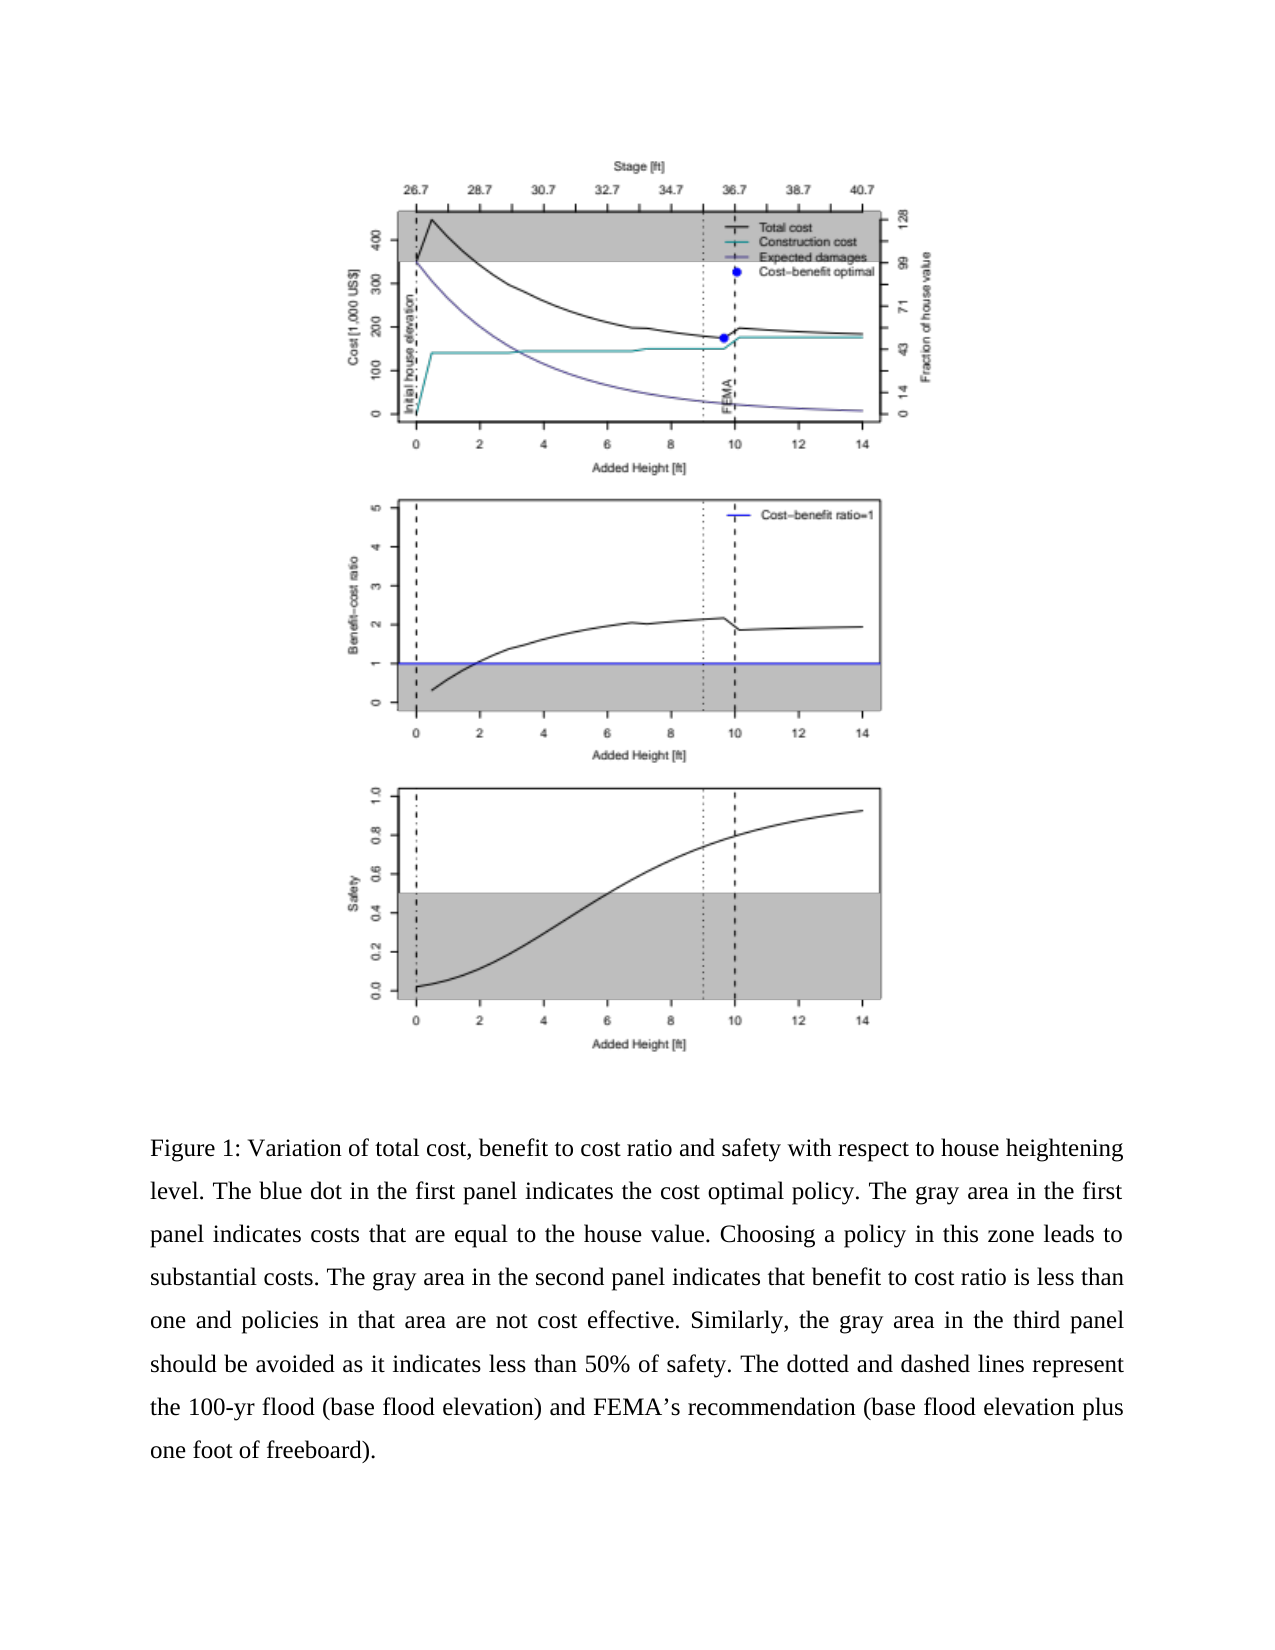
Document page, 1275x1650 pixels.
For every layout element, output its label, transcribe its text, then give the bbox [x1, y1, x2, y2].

text Figure 1: Variation of total cost, benefit to cost ratio and safety with respect to house heightening level. The blue dot in the first panel indicates the cost optimal policy. The gray area in the first panel indicates costs that are equal to the house value. Choosing a policy in this zone leads to substantial costs. The gray area in the second panel indicates that benefit to cost ratio is less than one and policies in that area are not cost effective. Similarly, the gray area in the third panel should be avoided as it indicates less than 50% of safety. The dotted and dashed lines represent the 100-yr flood (base flood elevation) and FEMA’s recommendation (base flood elevation plus one foot of freeboard). [150, 1133, 1125, 1464]
